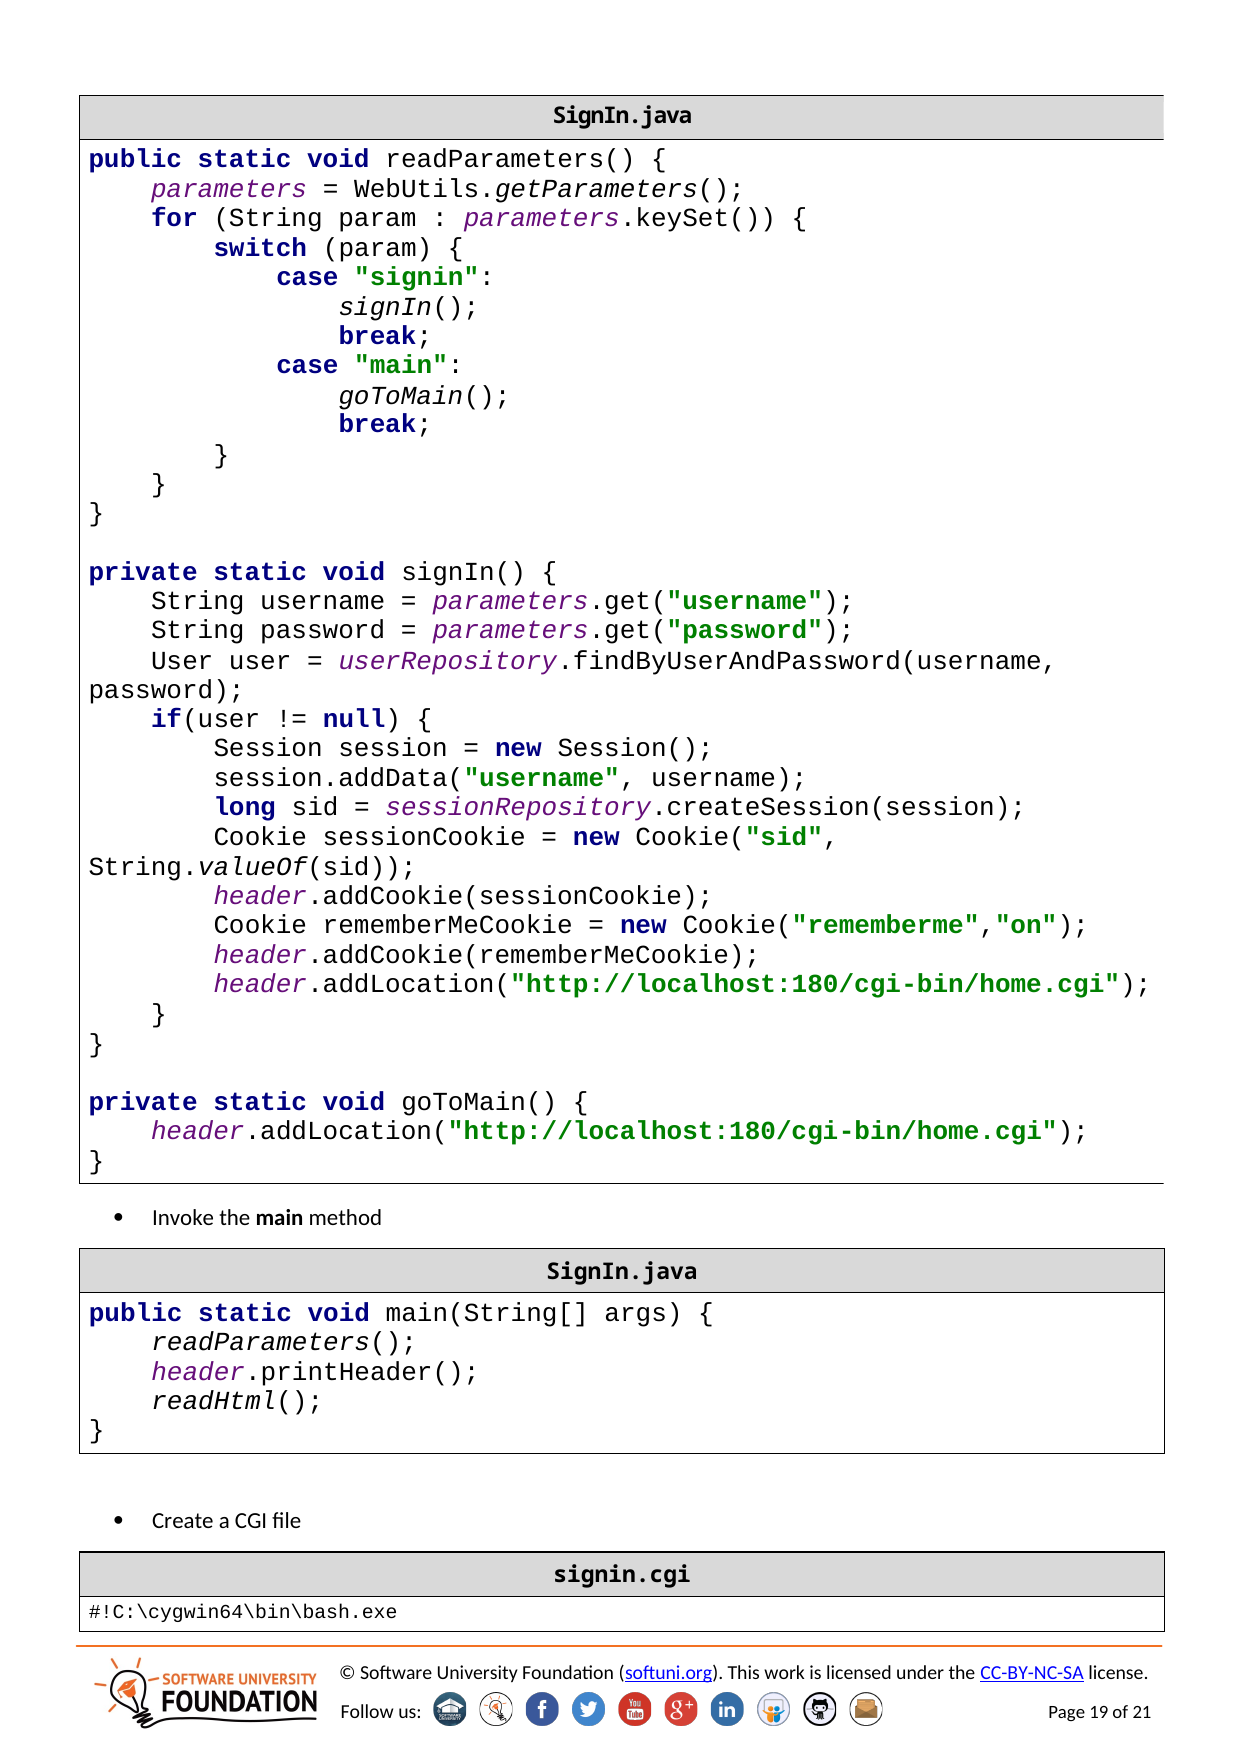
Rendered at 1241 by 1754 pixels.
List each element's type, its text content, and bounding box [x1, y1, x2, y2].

picture [710, 1692, 744, 1726]
picture [433, 1692, 467, 1726]
picture [479, 1692, 513, 1726]
table_header signin.cgi [80, 1553, 1164, 1596]
picture [93, 1656, 317, 1729]
picture [849, 1692, 883, 1726]
picture [618, 1692, 652, 1726]
picture [757, 1692, 790, 1726]
list Invoke the main method [114, 1203, 1163, 1231]
picture [664, 1692, 698, 1726]
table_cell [80, 1597, 1164, 1631]
table_cell public static void main(String[] args) { readParameters(); header.printHeader(); readHtml(); } [80, 1293, 1164, 1453]
picture [572, 1692, 605, 1726]
table_header SignIn.java [80, 1249, 1164, 1292]
picture [525, 1692, 559, 1726]
picture [803, 1692, 837, 1726]
list Create a CGI file [114, 1507, 1163, 1535]
